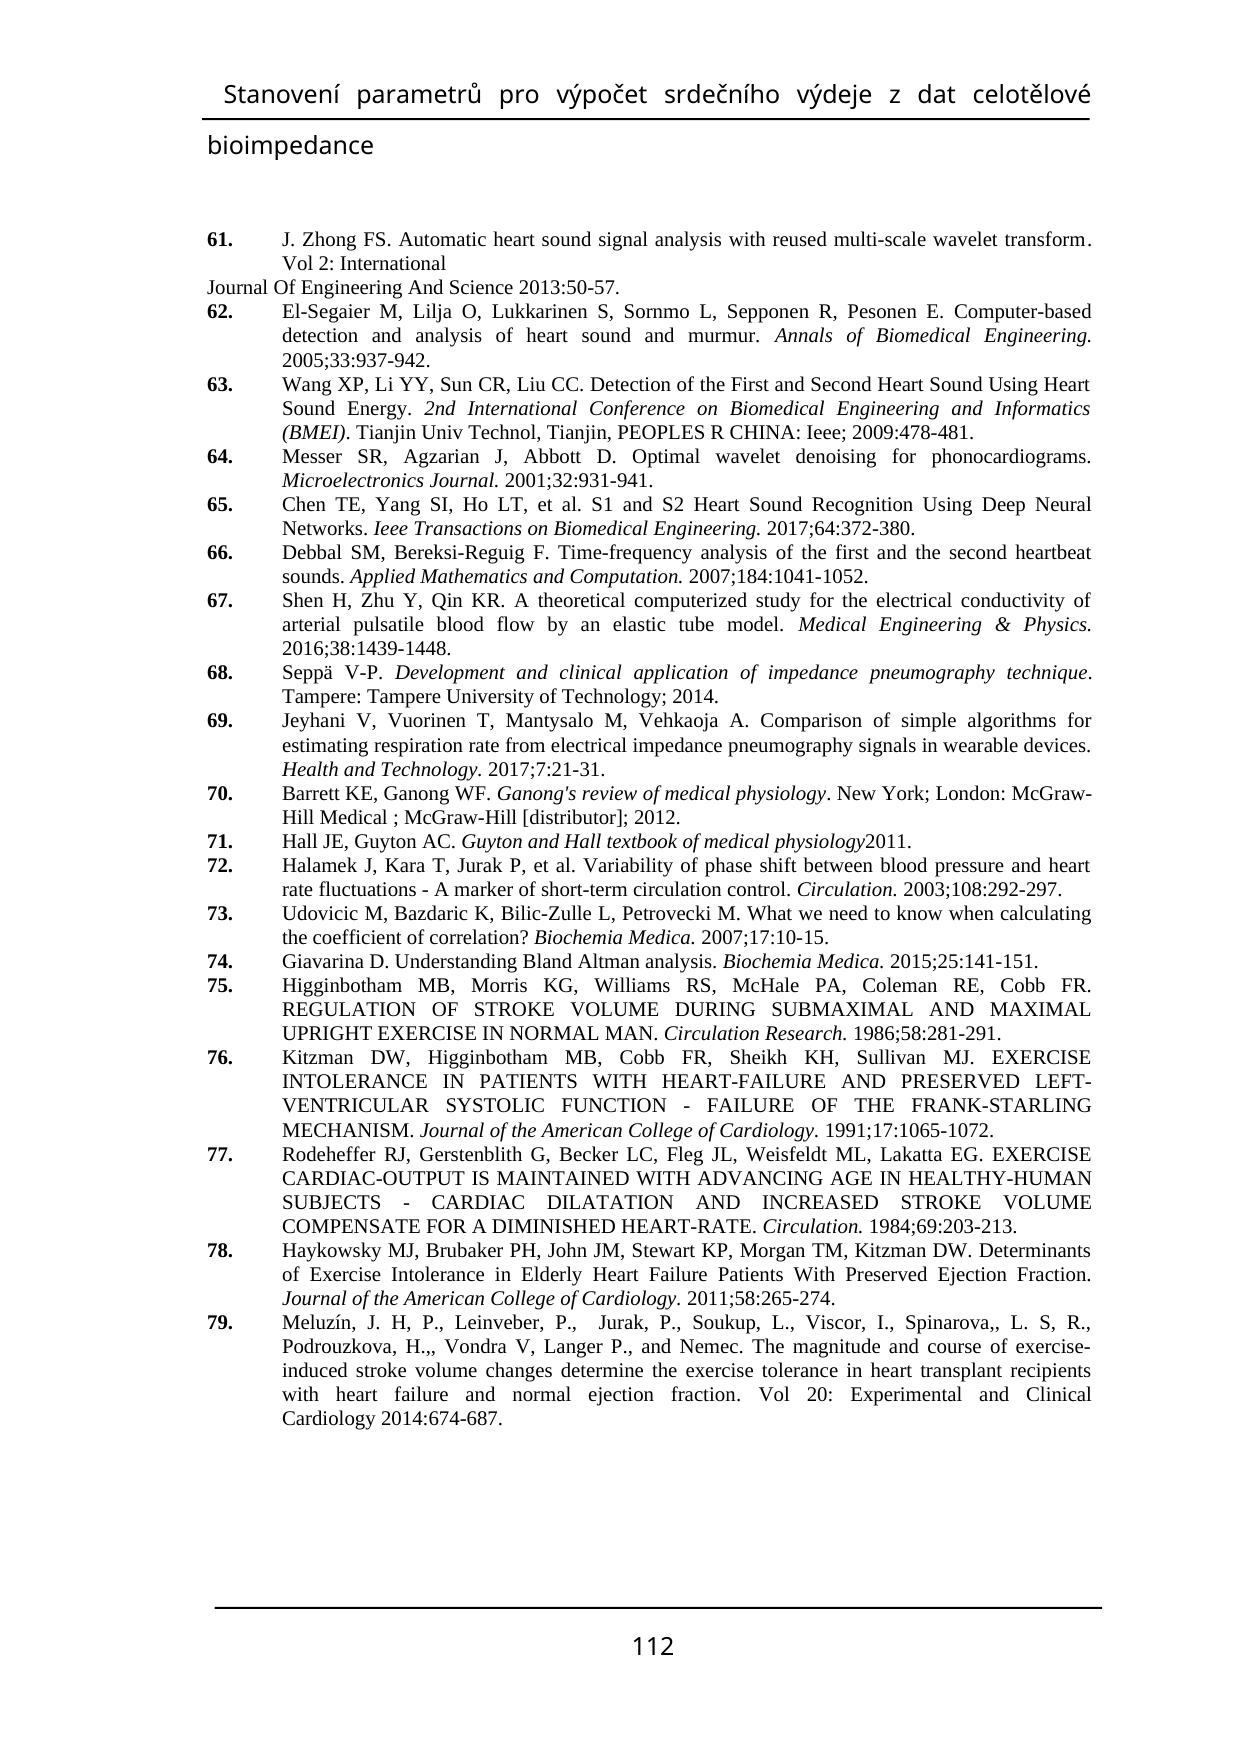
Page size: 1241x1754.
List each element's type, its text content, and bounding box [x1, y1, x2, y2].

text 64. Messer SR, Agzarian J, Abbott D. Optimal wavelet denoising for phonocardiograms. Microelectronics Journal. 2001;32:931-941. [207, 444, 1092, 492]
text 76. Kitzman DW, Higginbotham MB, Cobb FR, Sheikh KH, Sullivan MJ. EXERCISE INTOLERANCE IN PATIENTS WITH HEART-FAILURE AND PRESERVED LEFT-VENTRICULAR SYSTOLIC FUNCTION - FAILURE OF THE FRANK-STARLING MECHANISM. Journal of the American College of Cardiology. 1991;17:1065-1072. [207, 1045, 1092, 1142]
text Journal Of Engineering And Science 2013:50-57. [207, 275, 1092, 299]
text 75. Higginbotham MB, Morris KG, Williams RS, McHale PA, Coleman RE, Cobb FR. REGULATION OF STROKE VOLUME DURING SUBMAXIMAL AND MAXIMAL UPRIGHT EXERCISE IN NORMAL MAN. Circulation Research. 1986;58:281-291. [207, 973, 1092, 1045]
text 72. Halamek J, Kara T, Jurak P, et al. Variability of phase shift between blood pressure and heart rate fluctuations - A marker of short-term circulation control. Circulation. 2003;108:292-297. [207, 853, 1092, 901]
text 63. Wang XP, Li YY, Sun CR, Liu CC. Detection of the First and Second Heart Sound Using Heart Sound Energy. 2nd International Conference on Biomedical Engineering and Informatics (BMEI). Tianjin Univ Technol, Tianjin, PEOPLES R CHINA: Ieee; 2009:478-481. [207, 372, 1092, 444]
text 69. Jeyhani V, Vuorinen T, Mantysalo M, Vehkaoja A. Comparison of simple algorithms for estimating respiration rate from electrical impedance pneumography signals in wearable devices. Health and Technology. 2017;7:21-31. [207, 708, 1092, 781]
text 62. El-Segaier M, Lilja O, Lukkarinen S, Sornmo L, Sepponen R, Pesonen E. Computer-based detection and analysis of heart sound and murmur. Annals of Biomedical Engineering. 2005;33:937-942. [207, 299, 1092, 372]
text 71. Hall JE, Guyton AC. Guyton and Hall textbook of medical physiology2011. [207, 829, 1092, 853]
text 67. Shen H, Zhu Y, Qin KR. A theoretical computerized study for the electrical conductivity of arterial pulsatile blood flow by an elastic tube model. Medical Engineering & Physics. 2016;38:1439-1448. [207, 588, 1092, 660]
text 77. Rodeheffer RJ, Gerstenblith G, Becker LC, Fleg JL, Weisfeldt ML, Lakatta EG. EXERCISE CARDIAC-OUTPUT IS MAINTAINED WITH ADVANCING AGE IN HEALTHY-HUMAN SUBJECTS - CARDIAC DILATATION AND INCREASED STROKE VOLUME COMPENSATE FOR A DIMINISHED HEART-RATE. Circulation. 1984;69:203-213. [207, 1142, 1092, 1238]
text 61. J. Zhong FS. Automatic heart sound signal analysis with reused multi-scale wavelet transform. Vol 2: International [207, 227, 1092, 275]
text 78. Haykowsky MJ, Brubaker PH, John JM, Stewart KP, Morgan TM, Kitzman DW. Determinants of Exercise Intolerance in Elderly Heart Failure Patients With Preserved Ejection Fraction. Journal of the American College of Cardiology. 2011;58:265-274. [207, 1238, 1092, 1310]
text 66. Debbal SM, Bereksi-Reguig F. Time-frequency analysis of the first and the second heartbeat sounds. Applied Mathematics and Computation. 2007;184:1041-1052. [207, 540, 1092, 588]
text 65. Chen TE, Yang SI, Ho LT, et al. S1 and S2 Heart Sound Recognition Using Deep Neural Networks. Ieee Transactions on Biomedical Engineering. 2017;64:372-380. [207, 492, 1092, 540]
text 70. Barrett KE, Ganong WF. Ganong's review of medical physiology. New York; London: McGraw-Hill Medical ; McGraw-Hill [distributor]; 2012. [207, 781, 1092, 829]
text 79. Meluzín, J. H, P., Leinveber, P., Jurak, P., Soukup, L., Viscor, I., Spinarova,, L. S, R., Podrouzkova, H.,, Vondra V, Langer P., and Nemec. The magnitude and course of exercise-induced stroke volume changes determine the exercise tolerance in heart transplant recipients with heart failure and normal ejection fraction. Vol 20: Experimental and Clinical Cardiology 2014:674-687. [207, 1310, 1092, 1430]
text 73. Udovicic M, Bazdaric K, Bilic-Zulle L, Petrovecki M. What we need to know when calculating the coefficient of correlation? Biochemia Medica. 2007;17:10-15. [207, 901, 1092, 949]
text 68. Seppä V-P. Development and clinical application of impedance pneumography technique. Tampere: Tampere University of Technology; 2014. [207, 660, 1092, 708]
text 74. Giavarina D. Understanding Bland Altman analysis. Biochemia Medica. 2015;25:141-151. [207, 949, 1092, 973]
